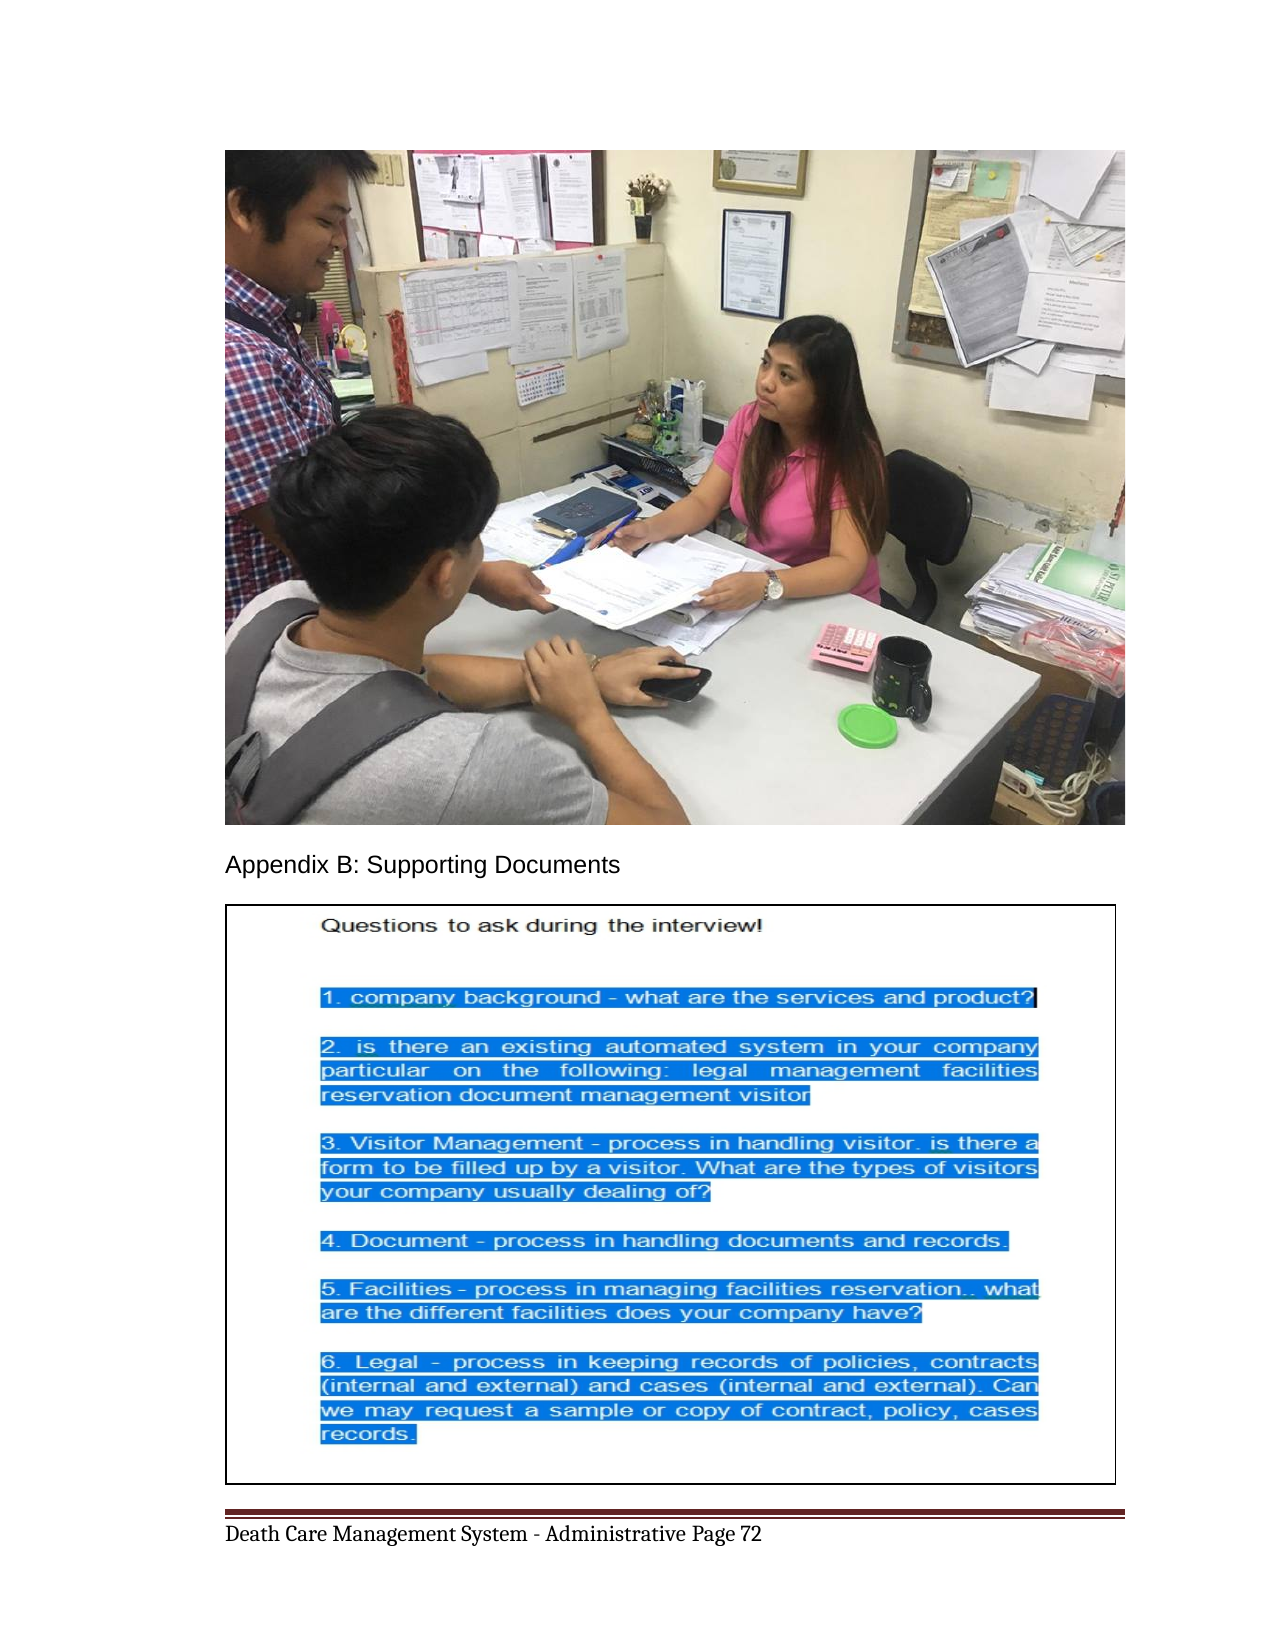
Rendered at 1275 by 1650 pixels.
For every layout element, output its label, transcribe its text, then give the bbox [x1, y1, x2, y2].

text Appendix B: Supporting Documents [225, 850, 1125, 879]
picture [225, 150, 1125, 825]
picture [227, 906, 1115, 1483]
